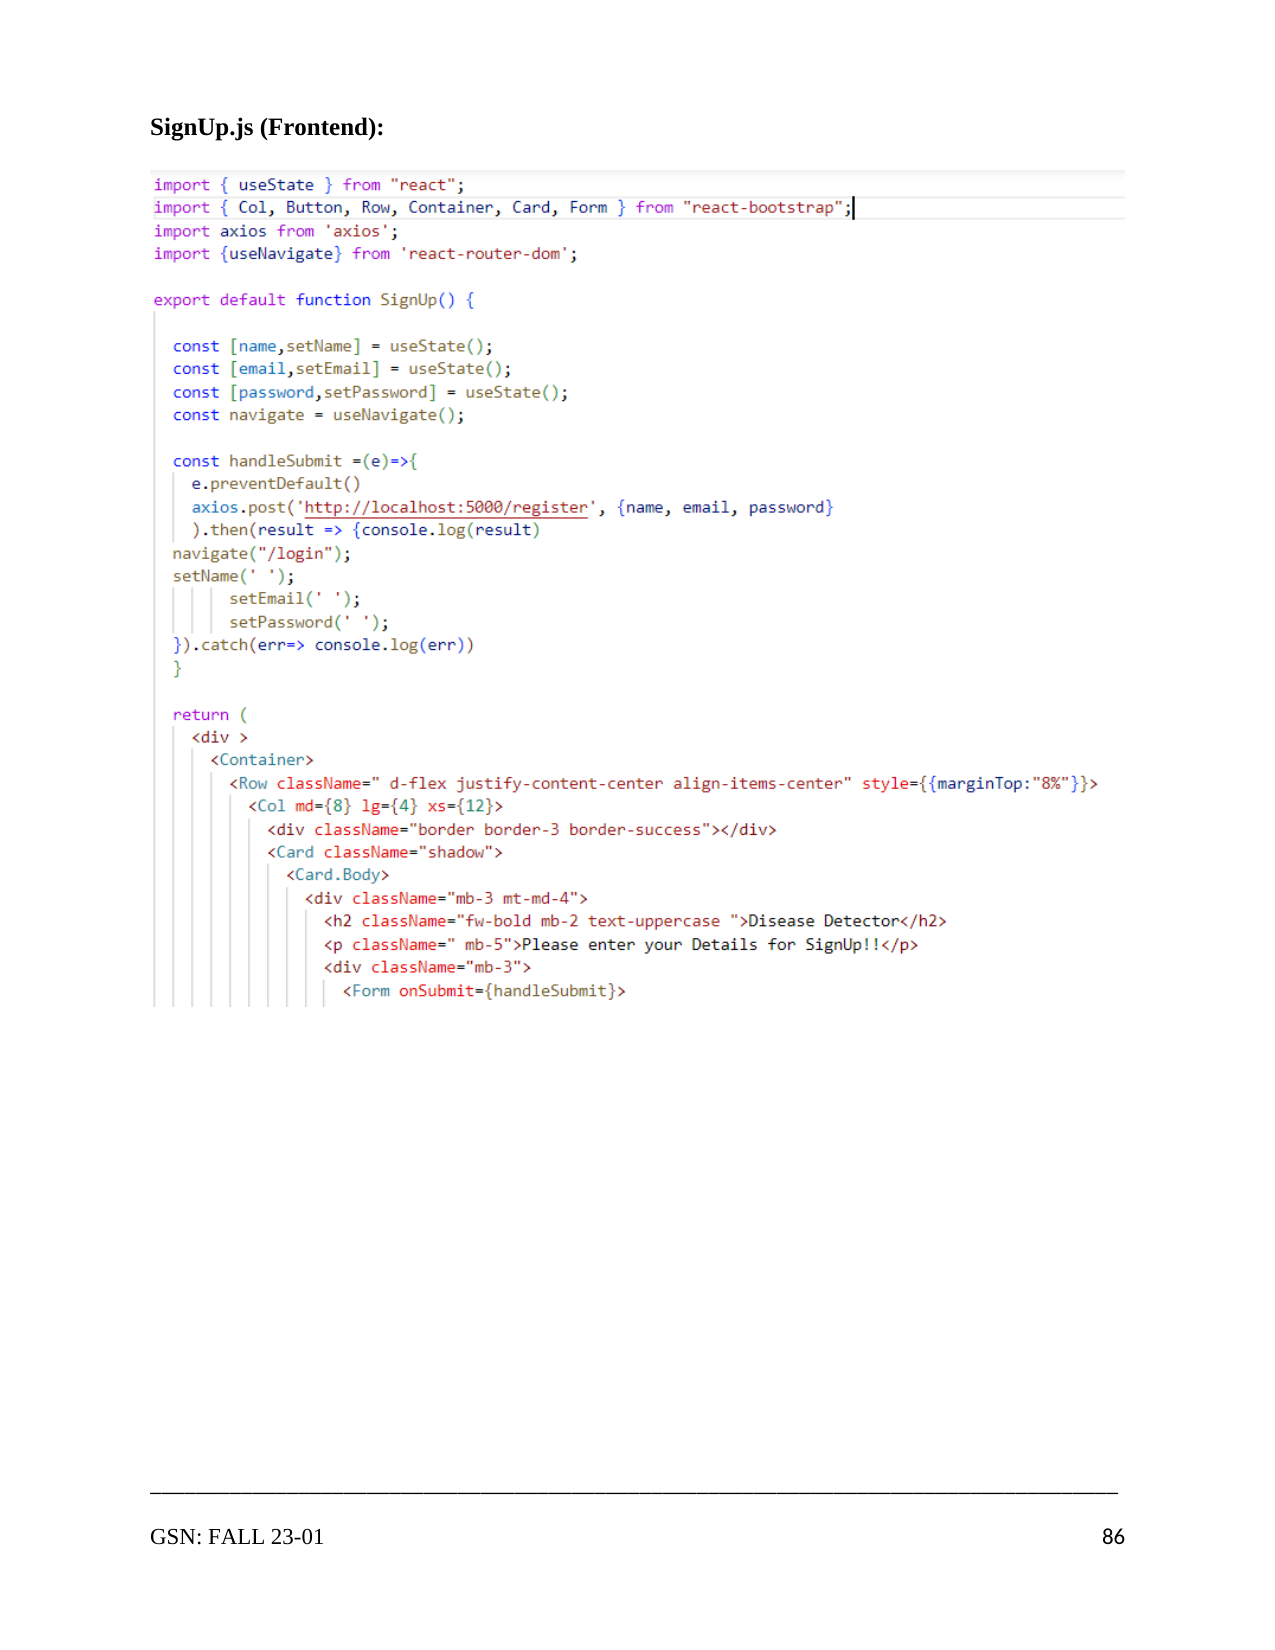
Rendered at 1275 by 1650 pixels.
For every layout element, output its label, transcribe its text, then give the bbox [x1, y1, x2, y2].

picture [150, 170, 1125, 1007]
text SignUp.js (Frontend): [150, 112, 1125, 141]
